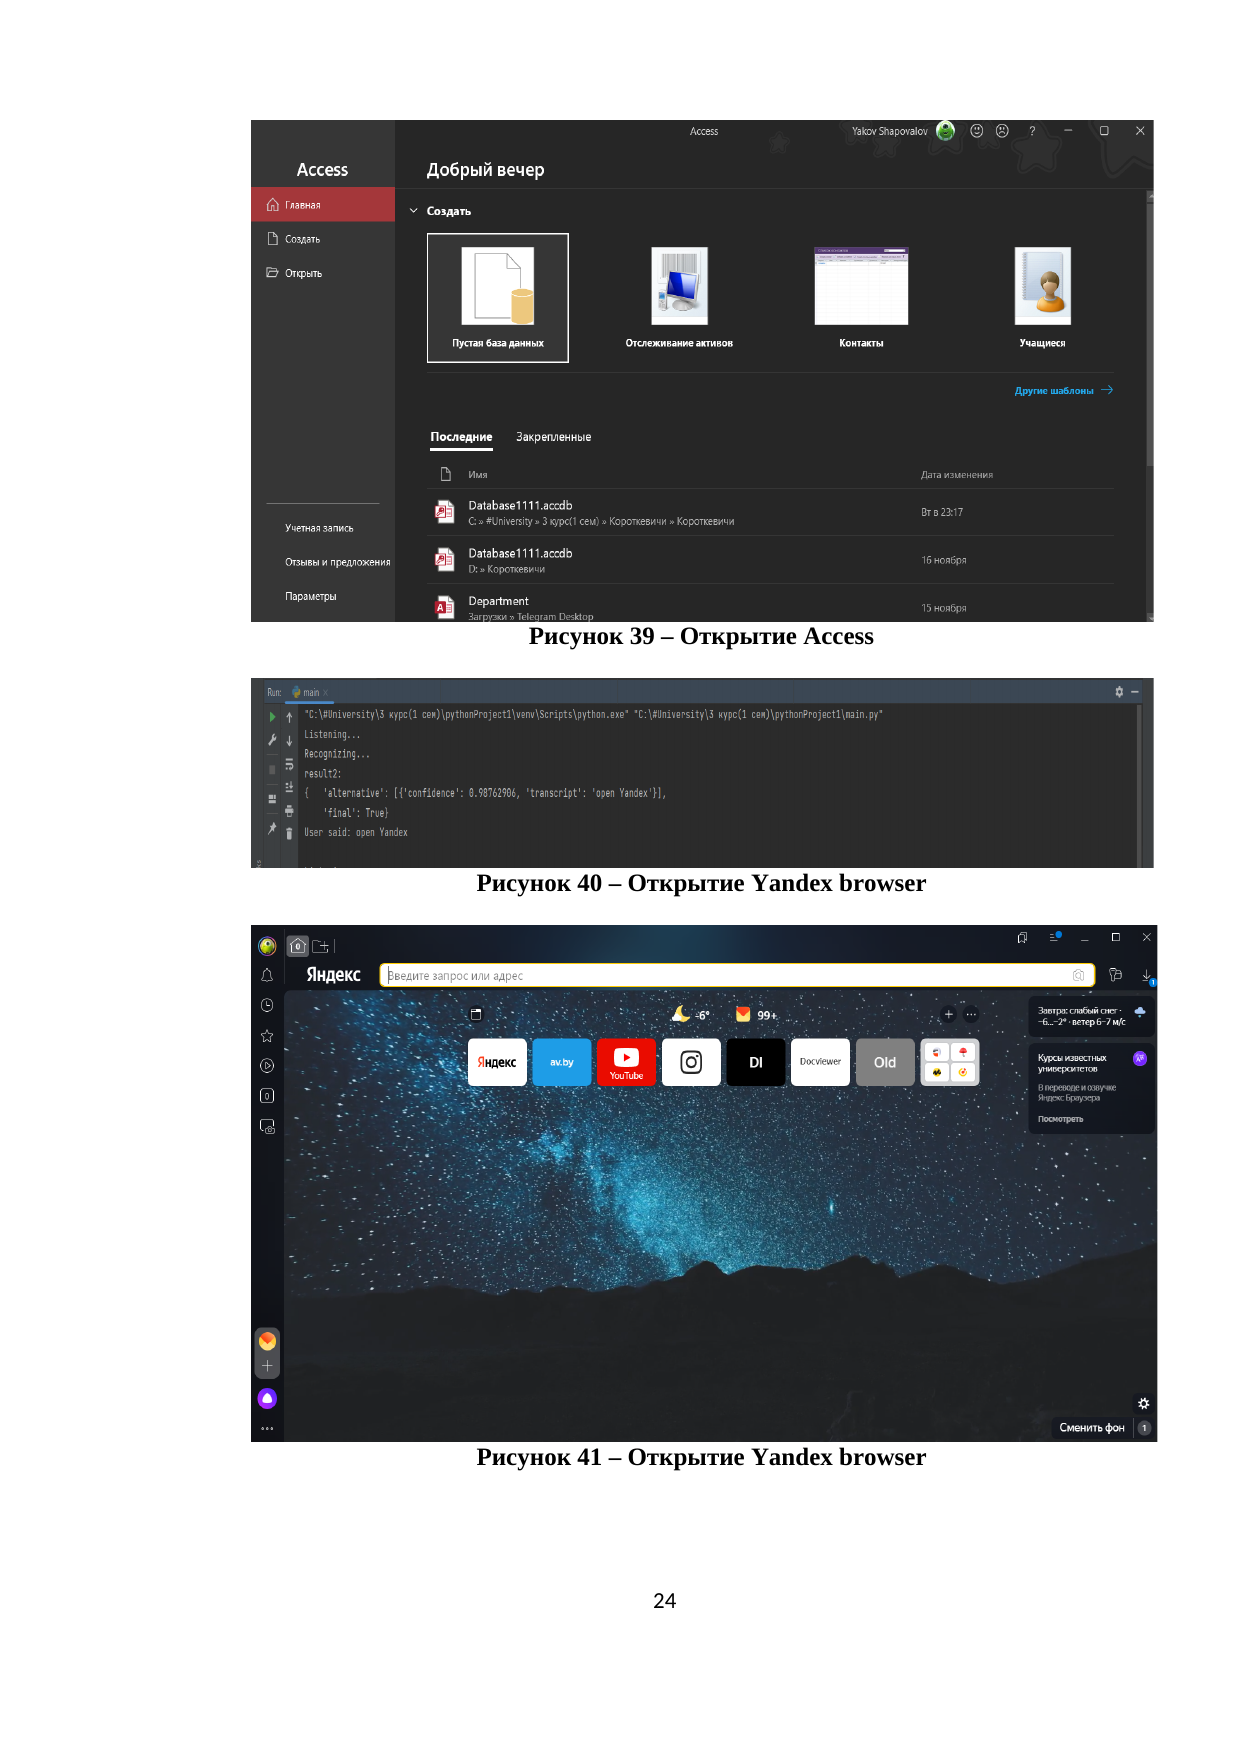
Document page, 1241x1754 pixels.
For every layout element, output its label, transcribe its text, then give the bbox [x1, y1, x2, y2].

text Рисунок 40 – Открытие Yandex browser [177, 868, 1152, 896]
text Рисунок 41 – Открытие Yandex browser [177, 1442, 1152, 1470]
picture [251, 120, 1154, 622]
picture [251, 925, 1158, 1442]
text Рисунок 39 – Открытие Access [177, 621, 1152, 650]
picture [251, 678, 1154, 868]
